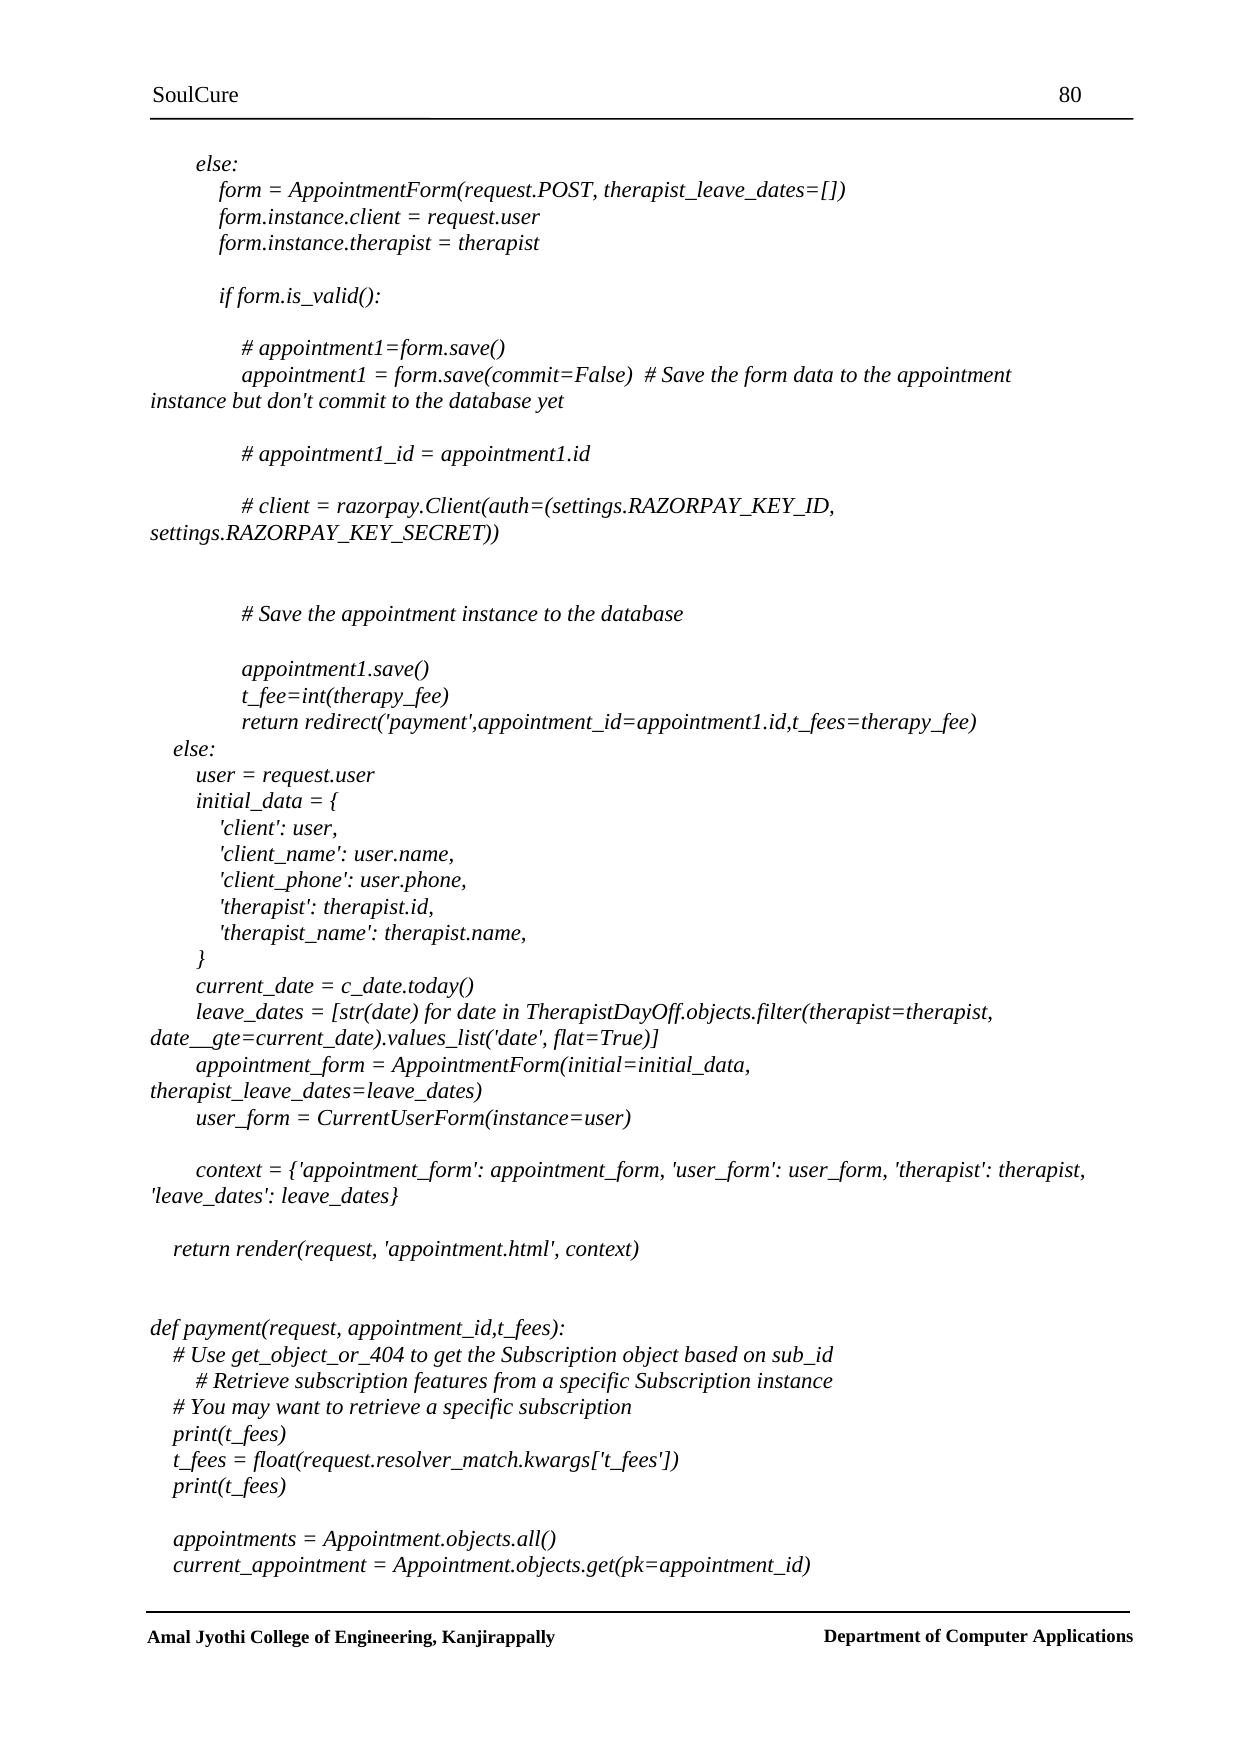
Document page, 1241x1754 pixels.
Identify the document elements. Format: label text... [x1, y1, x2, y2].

text 'therapist': therapist.id, [150, 893, 1090, 919]
text current_appointment = Appointment.objects.get(pk=appointment_id) [150, 1552, 1090, 1578]
text else: [150, 150, 1090, 176]
text # You may want to retrieve a specific subscription [150, 1393, 1090, 1420]
text # appointment1_id = appointment1.id [150, 440, 1090, 466]
text appointment1 = form.save(commit=False) # Save the form data to the appointment instance but don't commit to the database yet [150, 361, 1090, 413]
text 'therapist_name': therapist.name, [150, 919, 1090, 945]
text appointment1.save() [150, 656, 1090, 682]
text print(t_fees) [150, 1472, 1090, 1499]
text # appointment1=form.save() [150, 334, 1090, 361]
text # Use get_object_or_404 to get the Subscription object based on sub_id [150, 1341, 1090, 1367]
text context = {'appointment_form': appointment_form, 'user_form': user_form, 'therapist': therapist, 'leave_dates': leave_dates} [150, 1156, 1090, 1209]
text return redirect('payment',appointment_id=appointment1.id,t_fees=therapy_fee) [150, 708, 1090, 734]
text } [150, 945, 1090, 972]
text def payment(request, appointment_id,t_fees): [150, 1314, 1090, 1341]
text current_date = c_date.today() [150, 972, 1090, 998]
text appointment_form = AppointmentForm(initial=initial_data, therapist_leave_dates=leave_dates) [150, 1051, 1090, 1103]
text else: [150, 734, 1090, 761]
text user_form = CurrentUserForm(instance=user) [150, 1103, 1090, 1130]
text form = AppointmentForm(request.POST, therapist_leave_dates=[]) [150, 176, 1090, 203]
text return render(request, 'appointment.html', context) [150, 1235, 1090, 1262]
text initial_data = { [150, 787, 1090, 814]
text t_fees = float(request.resolver_match.kwargs['t_fees']) [150, 1446, 1090, 1472]
text if form.is_valid(): [150, 282, 1090, 308]
text leave_dates = [str(date) for date in TherapistDayOff.objects.filter(therapist=therapist, date__gte=current_date).values_list('date', flat=True)] [150, 998, 1090, 1051]
text # Retrieve subscription features from a specific Subscription instance [150, 1367, 1090, 1393]
text appointments = Appointment.objects.all() [150, 1525, 1090, 1552]
text print(t_fees) [150, 1420, 1090, 1446]
text 'client_name': user.name, [150, 840, 1090, 866]
text # client = razorpay.Client(auth=(settings.RAZORPAY_KEY_ID, settings.RAZORPAY_KEY_SECRET)) [150, 493, 1090, 545]
text user = request.user [150, 761, 1090, 787]
text t_fee=int(therapy_fee) [150, 682, 1090, 708]
text form.instance.therapist = therapist [150, 229, 1090, 255]
text 'client': user, [150, 814, 1090, 840]
text # Save the appointment instance to the database [150, 600, 1090, 627]
text 'client_phone': user.phone, [150, 866, 1090, 893]
text form.instance.client = request.user [150, 203, 1090, 229]
